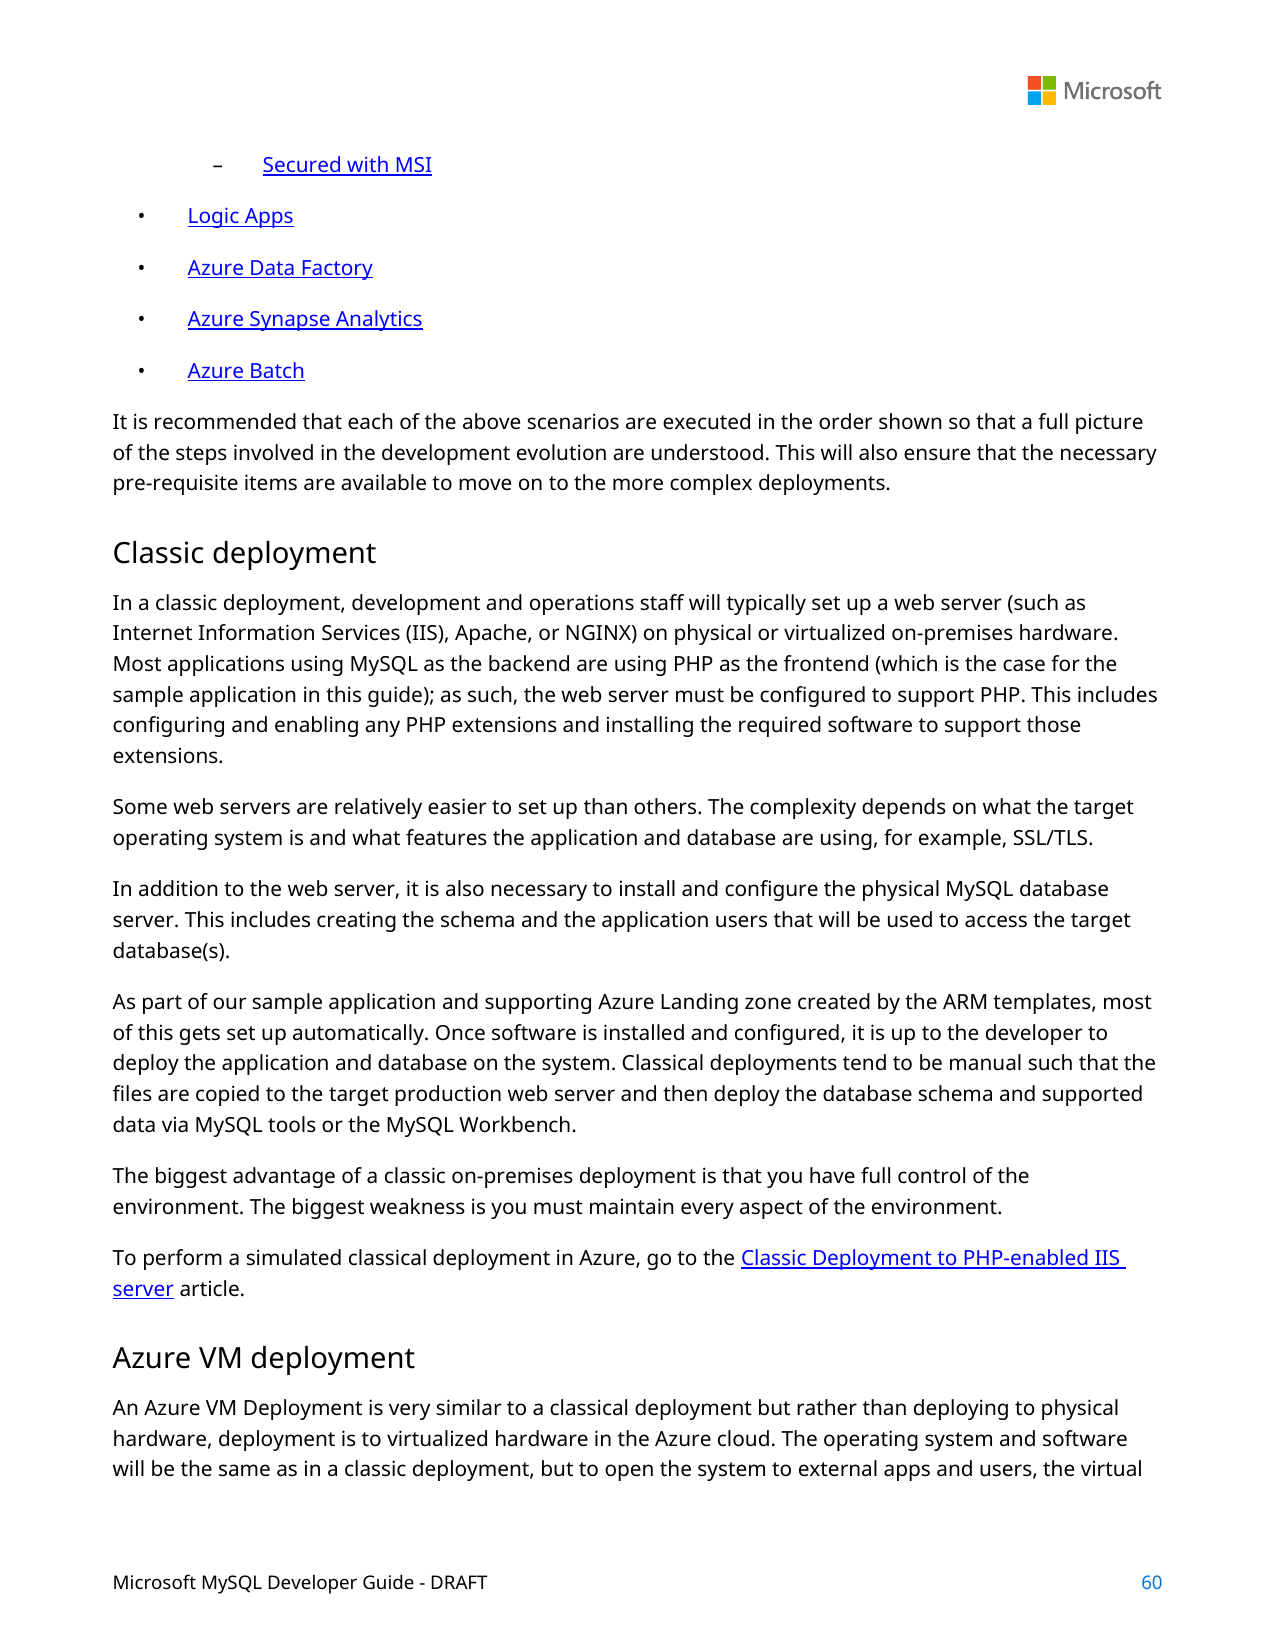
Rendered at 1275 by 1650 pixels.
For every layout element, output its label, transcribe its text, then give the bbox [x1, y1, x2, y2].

text It is recommended that each of the above scenarios are executed in the order shown so that a full picture of the steps involved in the development evolution are understood. This will also ensure that the necessary pre-requisite items are available to move on to the more complex deployments. [112, 407, 1162, 497]
list Secured with MSI [212, 150, 1162, 178]
text As part of our sample application and supporting Azure Landing zone created by the ARM templates, most of this gets set up automatically. Once software is installed and configured, it is up to the developer to deploy the application and database on the system. Classical deployments tend to be manual such that the files are copied to the target production web server and then deploy the database schema and supported data via MySQL tools or the MySQL Workbench. [112, 987, 1162, 1138]
text The biggest advantage of a classic on-premises deployment is that you have full control of the environment. The biggest weakness is you must maintain every aspect of the environment. [112, 1161, 1162, 1220]
text To perform a simulated classical deployment in Azure, go to the Classic Deployment to PHP-enabled IIS server article. [112, 1243, 1162, 1302]
list Logic Apps [137, 201, 1162, 230]
list Azure Data Factory [137, 253, 1162, 281]
text In a classic deployment, development and operations staff will typically set up a web server (such as Internet Information Services (IIS), Apache, or NGINX) on physical or virtualized on-premises hardware. Most applications using MySQL as the backend are using PHP as the frontend (which is the case for the sample application in this guide); as such, the web server must be configured to support PHP. This includes configuring and enabling any PHP extensions and installing the required software to support those extensions. [112, 588, 1162, 769]
list Azure Synapse Analytics [137, 304, 1162, 333]
list Azure Batch [137, 356, 1162, 384]
text Some web servers are relatively easier to set up than others. The complexity depends on what the target operating system is and what features the application and database are using, for example, SSL/TLS. [112, 792, 1162, 851]
subtitle Classic deployment [112, 532, 1162, 572]
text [112, 1393, 1162, 1483]
subtitle Azure VM deployment [112, 1338, 1162, 1377]
picture [1026, 75, 1163, 107]
text In addition to the web server, it is also necessary to install and configure the physical MySQL database server. This includes creating the schema and the application users that will be used to access the target database(s). [112, 874, 1162, 964]
